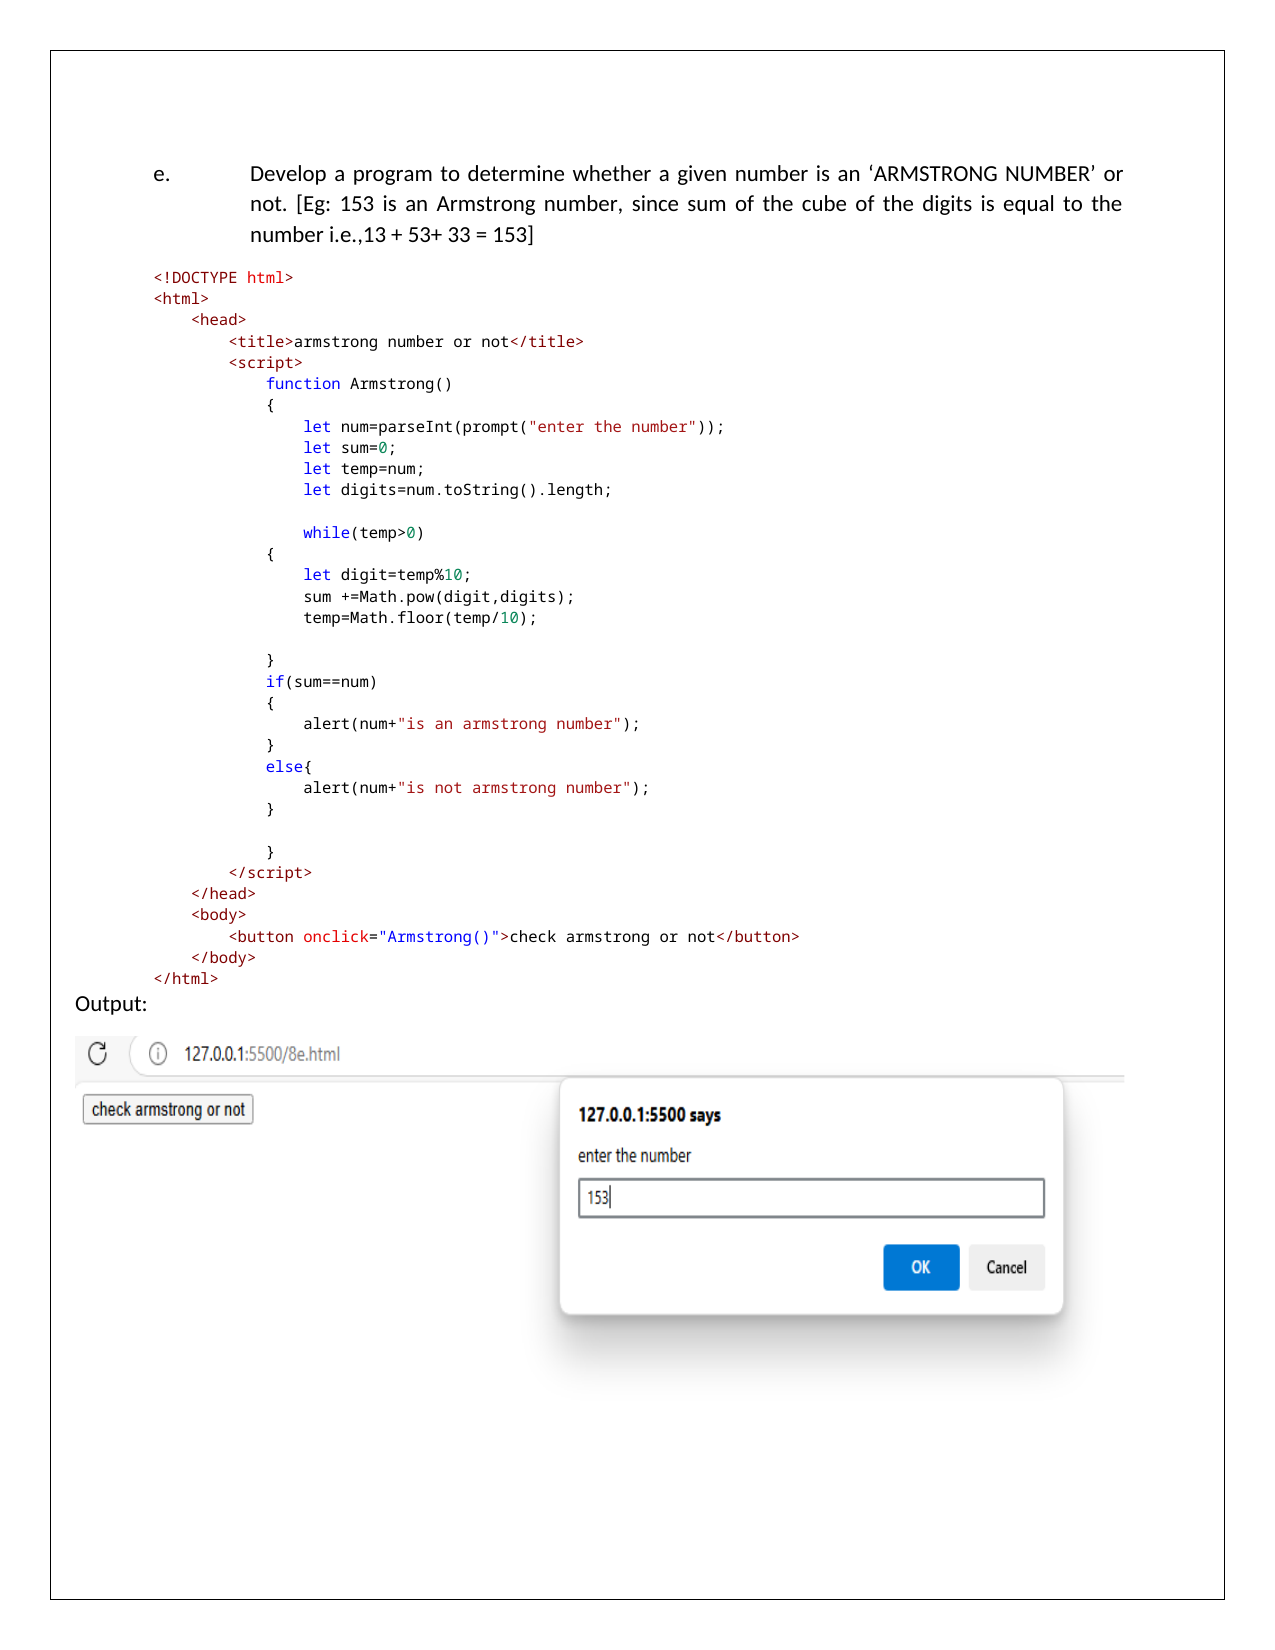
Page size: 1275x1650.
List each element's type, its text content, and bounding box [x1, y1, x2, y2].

list Develop a program to determine whether a given number is an ‘ARMSTRONG NUMBER’ or not. [Eg: 153 is an Armstrong number, since sum of the cube of the digits is equal to the number i.e.,13 + 53+ 33 = 153] [153, 159, 1125, 248]
text Output: [75, 989, 1125, 1017]
text <button onclick="Armstrong()">check armstrong or not</button> [153, 925, 1125, 947]
text <script> [153, 352, 1125, 373]
text </html> [153, 968, 1125, 989]
text while(temp>0) [153, 522, 1125, 543]
text let temp=num; [153, 458, 1125, 479]
text let sum=0; [153, 437, 1125, 458]
text if(sum==num) [153, 670, 1125, 692]
text temp=Math.floor(temp/10); [153, 607, 1125, 628]
text } [153, 649, 1125, 670]
text </head> [153, 883, 1125, 904]
text function Armstrong() [153, 373, 1125, 394]
text <!DOCTYPE html> [153, 267, 1125, 288]
text { [153, 692, 1125, 713]
text </body> [153, 947, 1125, 968]
text { [153, 543, 1125, 564]
text { [153, 394, 1125, 415]
text <title>armstrong number or not</title> [153, 330, 1125, 352]
text } [153, 798, 1125, 819]
picture [75, 1036, 1125, 1434]
text </script> [153, 862, 1125, 883]
text <head> [153, 309, 1125, 330]
text <body> [153, 904, 1125, 925]
text let num=parseInt(prompt("enter the number")); [153, 415, 1125, 437]
text else{ [153, 755, 1125, 777]
text alert(num+"is an armstrong number"); [153, 713, 1125, 734]
text } [153, 734, 1125, 755]
text let digits=num.toString().length; [153, 479, 1125, 500]
text sum +=Math.pow(digit,digits); [153, 585, 1125, 607]
text } [153, 840, 1125, 862]
text alert(num+"is not armstrong number"); [153, 777, 1125, 798]
text let digit=temp%10; [153, 564, 1125, 585]
text <html> [153, 288, 1125, 309]
